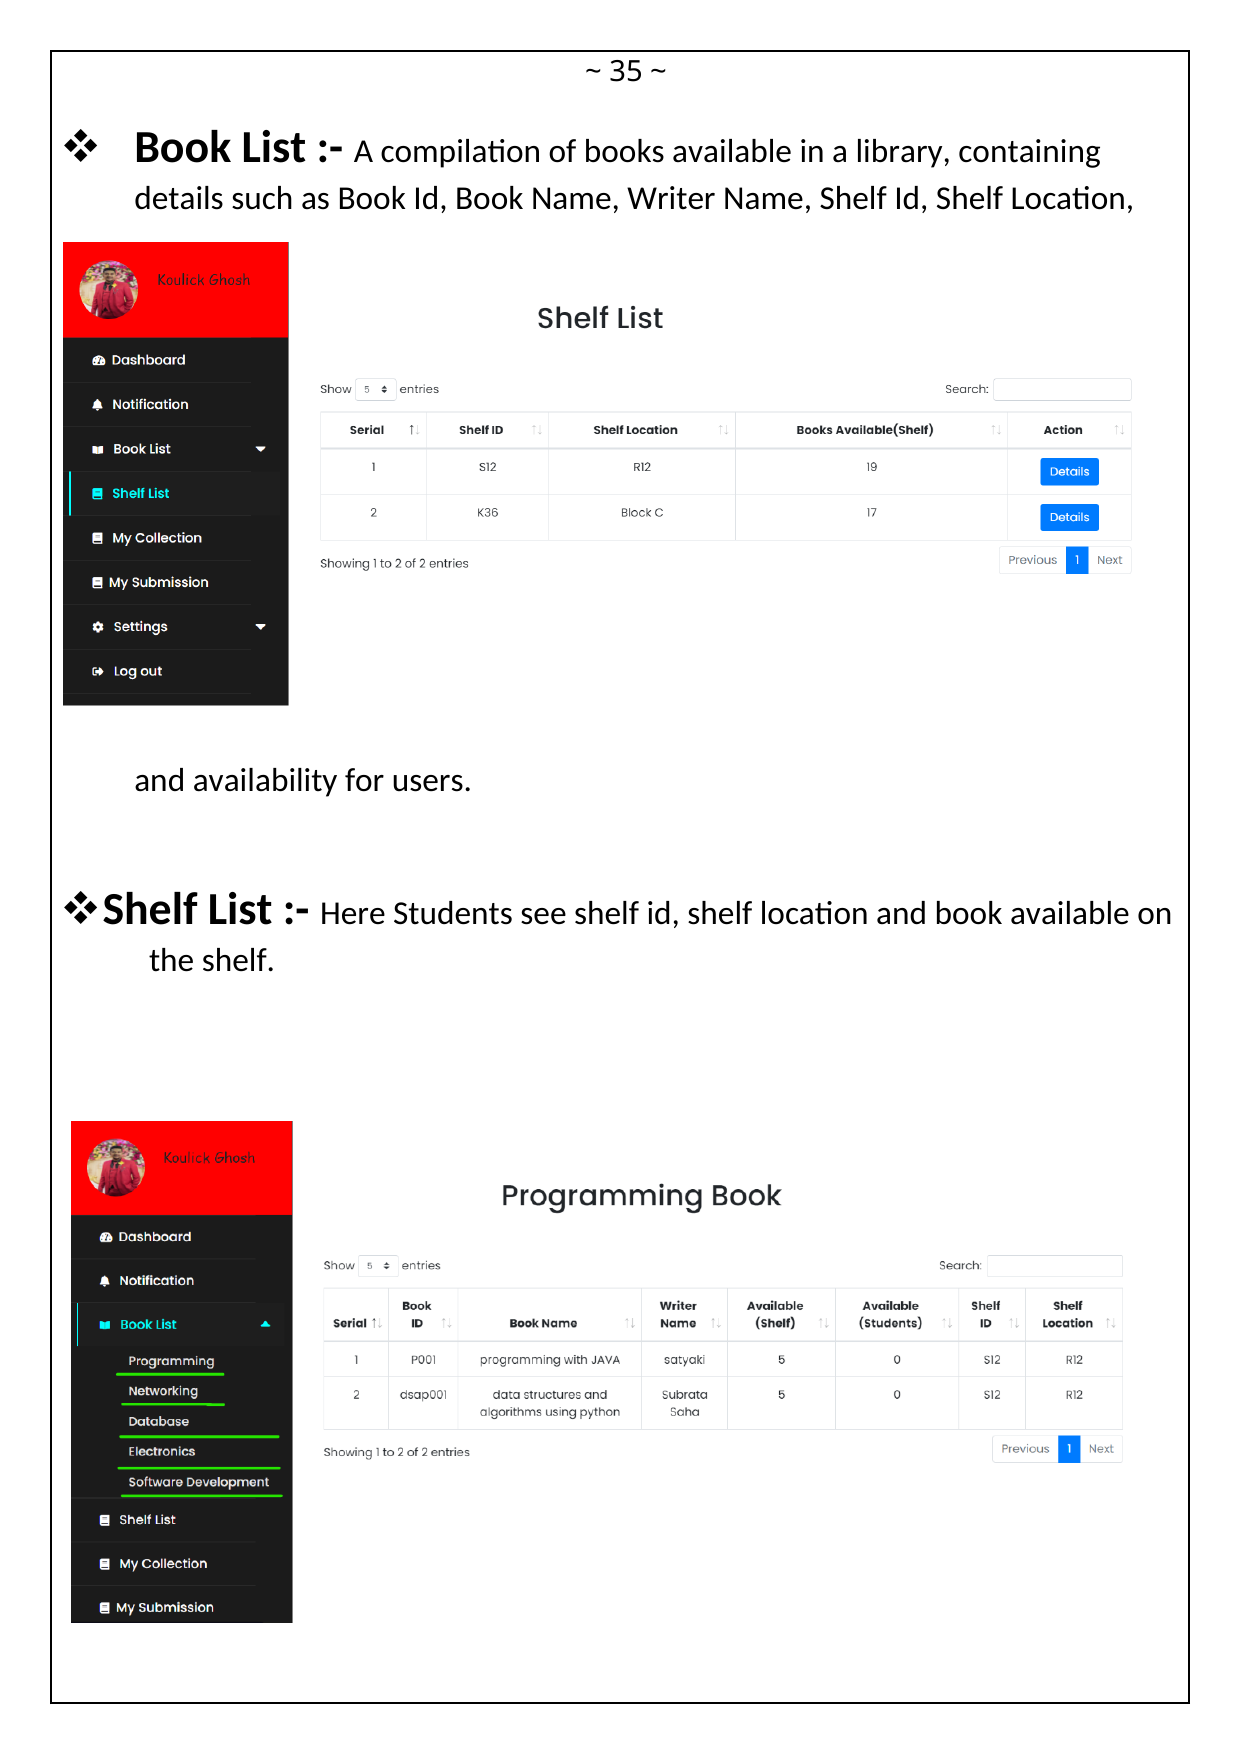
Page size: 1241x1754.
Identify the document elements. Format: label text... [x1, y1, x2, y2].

list Shelf List :- Here Students see shelf id, shelf location and book available on the shelf. [60, 880, 1177, 980]
picture [63, 242, 1177, 759]
picture [71, 1121, 1170, 1623]
